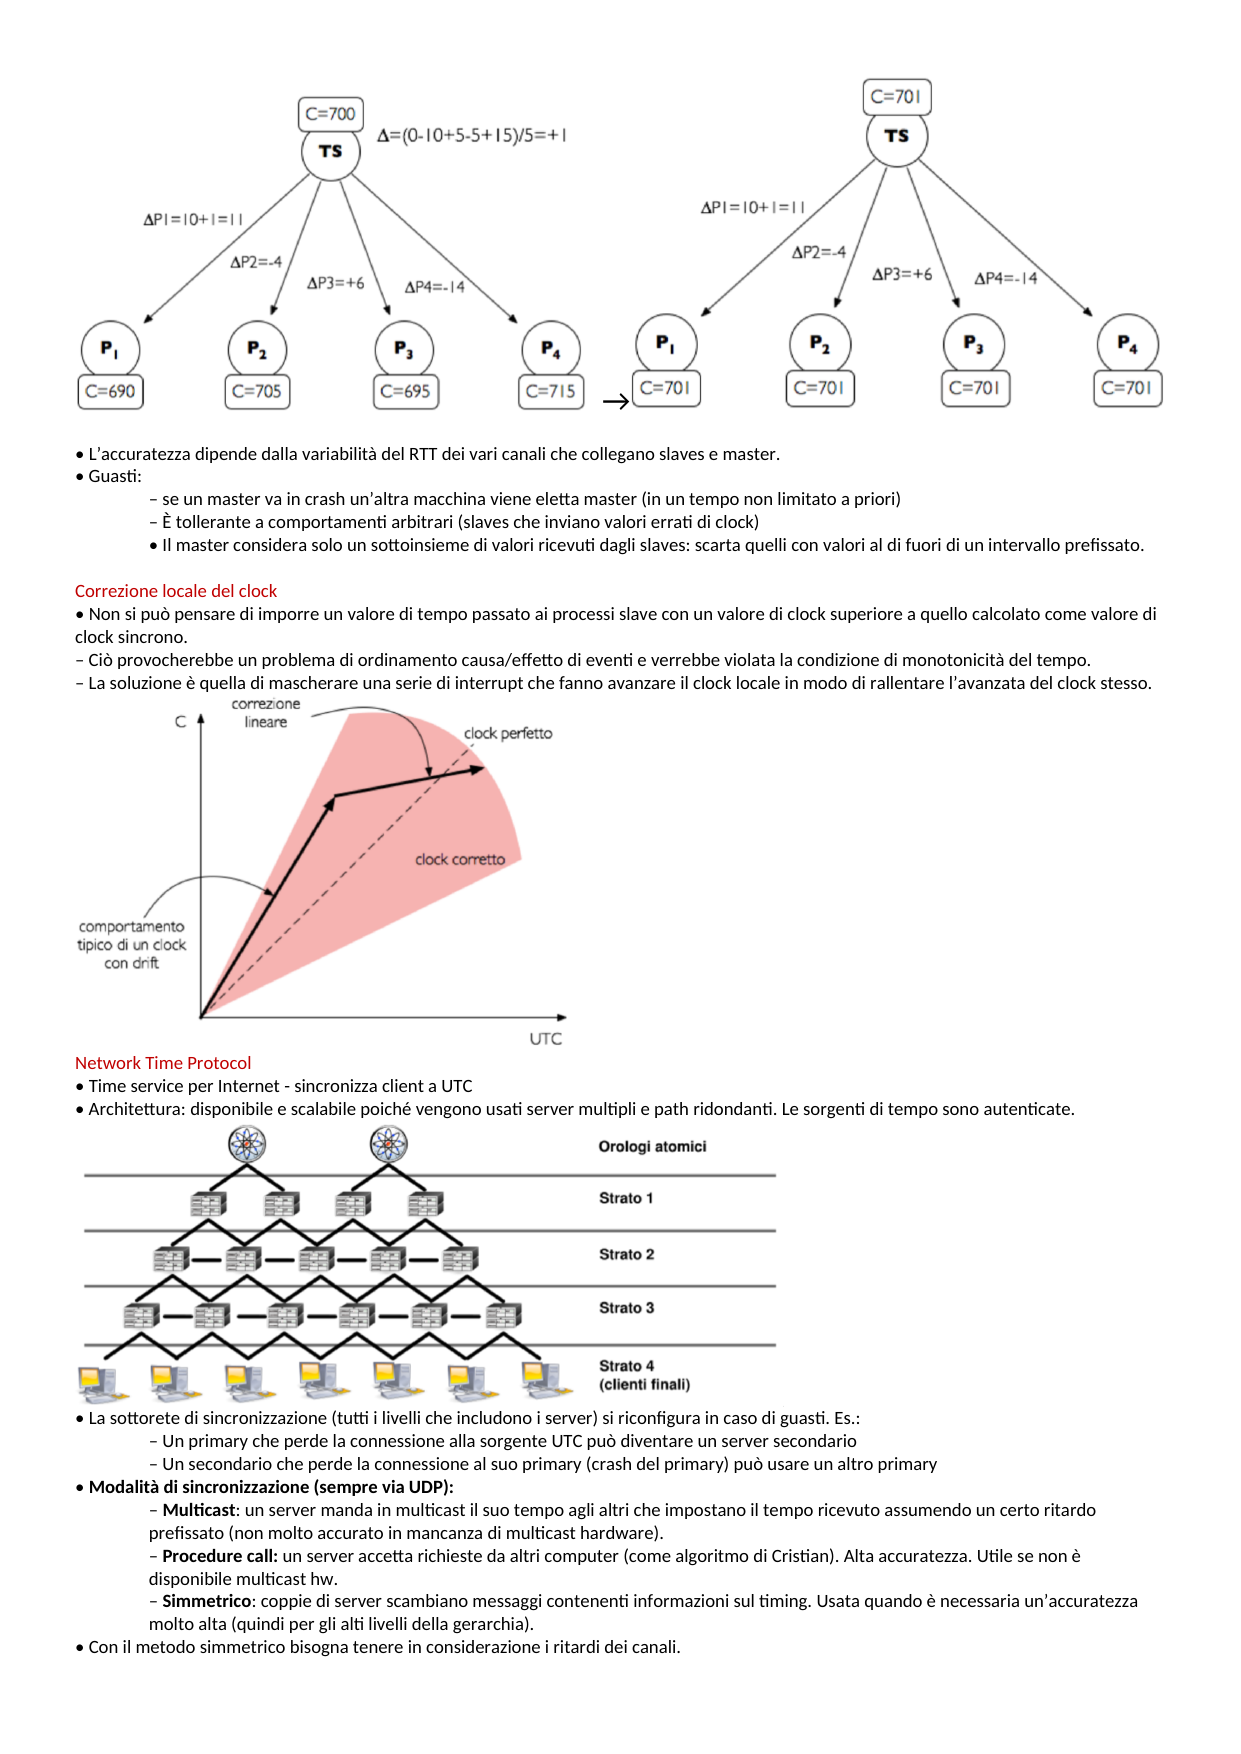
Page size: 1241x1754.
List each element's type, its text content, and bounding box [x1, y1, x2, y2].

text Network Time Protocol [75, 1052, 1165, 1074]
text • Guasti: [75, 464, 1165, 487]
text – È tollerante a comportamenti arbitrari (slaves che inviano valori errati di clock) [75, 510, 1165, 533]
text – La soluzione è quella di mascherare una serie di interrupt che fanno avanzare il clock locale in modo di rallentare l’avanzata del clock stesso. [75, 671, 1165, 694]
text – Ciò provocherebbe un problema di ordinamento causa/effetto di eventi e verrebbe violata la condizione di monotonicità del tempo. [75, 648, 1165, 671]
text – Multicast: un server manda in multicast il suo tempo agli altri che impostano il tempo ricevuto assumendo un certo ritardo prefissato (non molto accurato in mancanza di multicast hardware). [149, 1498, 1165, 1544]
text • La sottorete di sincronizzazione (tutti i livelli che includono i server) si riconfigura in caso di guasti. Es.: [75, 1406, 1165, 1429]
text • Modalità di sincronizzazione (sempre via UDP): [75, 1475, 1165, 1498]
text • Con il metodo simmetrico bisogna tenere in considerazione i ritardi dei canali. [75, 1635, 1165, 1658]
picture [75, 1120, 784, 1407]
text – Un primary che perde la connessione alla sorgente UTC può diventare un server secondario [75, 1429, 1165, 1452]
text – Un secondario che perde la connessione al suo primary (crash del primary) può usare un altro primary [75, 1452, 1165, 1475]
text • L’accuratezza dipende dalla variabilità del RTT dei vari canali che collegano slaves e master. [75, 442, 1165, 464]
text – Procedure call: un server accetta richieste da altri computer (come algoritmo di Cristian). Alta accuratezza. Utile se non è disponibile multicast hw. [149, 1544, 1165, 1589]
text – se un master va in crash un’altra macchina viene eletta master (in un tempo non limitato a priori) [75, 487, 1165, 510]
text – Simmetrico: coppie di server scambiano messaggi contenenti informazioni sul timing. Usata quando è necessaria un’accuratezza molto alta (quindi per gli alti livelli della gerarchia). [149, 1589, 1165, 1635]
picture [75, 693, 574, 1052]
text • Il master considera solo un sottoinsieme di valori ricevuti dagli slaves: scarta quelli con valori al di fuori di un intervallo prefissato. [75, 533, 1165, 556]
text • Time service per Internet - sincronizza client a UTC [75, 1074, 1165, 1097]
picture [75, 95, 588, 411]
picture [630, 75, 1165, 411]
text • Architettura: disponibile e scalabile poiché vengono usati server multipli e path ridondanti. Le sorgenti di tempo sono autenticate. [75, 1097, 1165, 1120]
text Correzione locale del clock [75, 579, 1165, 602]
text • Non si può pensare di imporre un valore di tempo passato ai processi slave con un valore di clock superiore a quello calcolato come valore di clock sincrono. [75, 602, 1165, 648]
